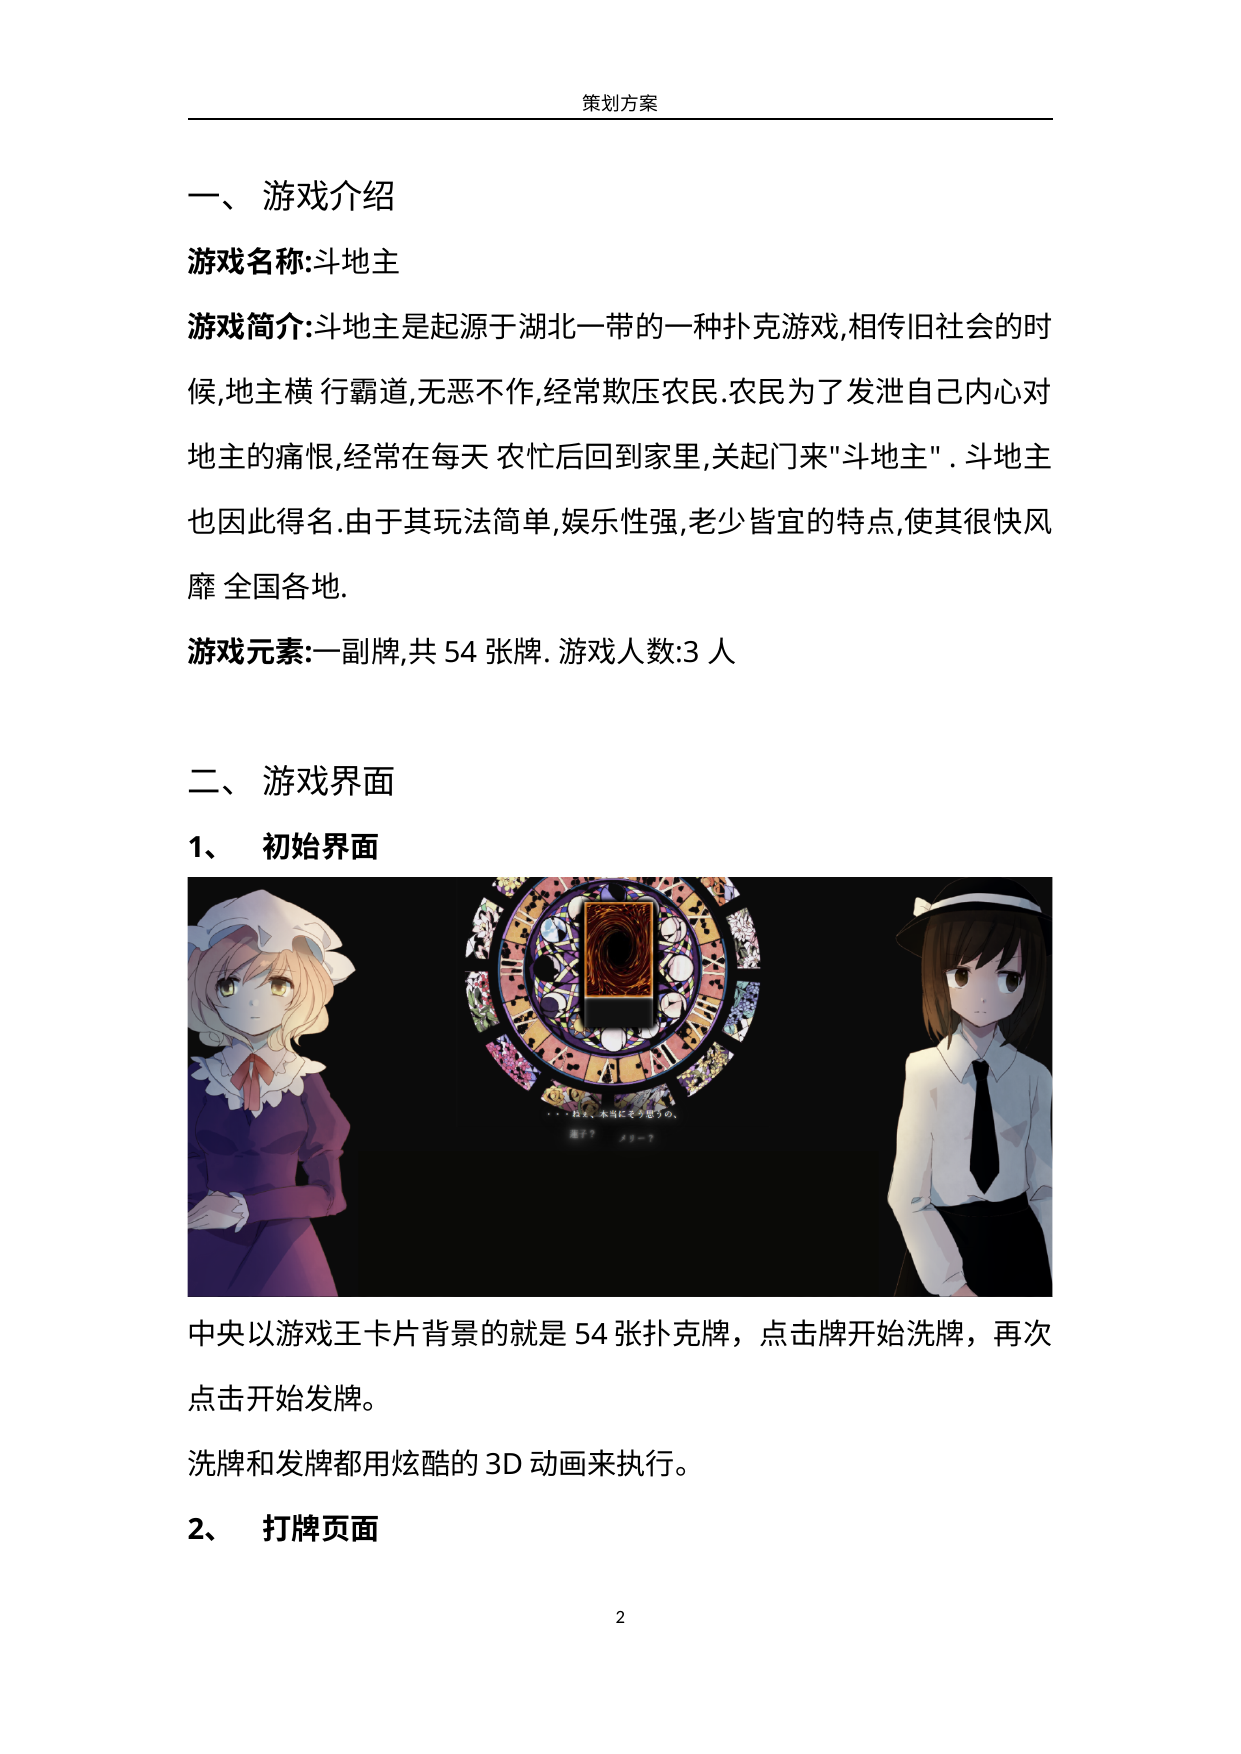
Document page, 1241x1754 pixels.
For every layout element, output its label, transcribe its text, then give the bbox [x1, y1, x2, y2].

list 游戏界面 [187, 747, 1053, 812]
text 游戏简介:斗地主是起源于湖北一带的一种扑克游戏,相传旧社会的时候,地主横 行霸道,无恶不作,经常欺压农民.农民为了发泄自己内心对地主的痛恨,经常在每天 农忙后回到家里,关起门来"斗地主" . 斗地主也因此得名.由于其玩法简单,娱乐性强,老少皆宜的特点,使其很快风靡 全国各地. [187, 292, 1053, 617]
list 打牌页面 [187, 1494, 1053, 1559]
list 游戏介绍 [187, 162, 1053, 227]
picture [187, 877, 1053, 1297]
list 初始界面 [187, 812, 1053, 877]
text 游戏元素:一副牌,共 54 张牌. 游戏人数:3 人 [187, 617, 1053, 682]
text 中央以游戏王卡片背景的就是54张扑克牌，点击牌开始洗牌，再次点击开始发牌。 [187, 1299, 1053, 1429]
text 游戏名称:斗地主 [187, 227, 1053, 292]
text 洗牌和发牌都用炫酷的3D动画来执行。 [187, 1429, 1053, 1494]
